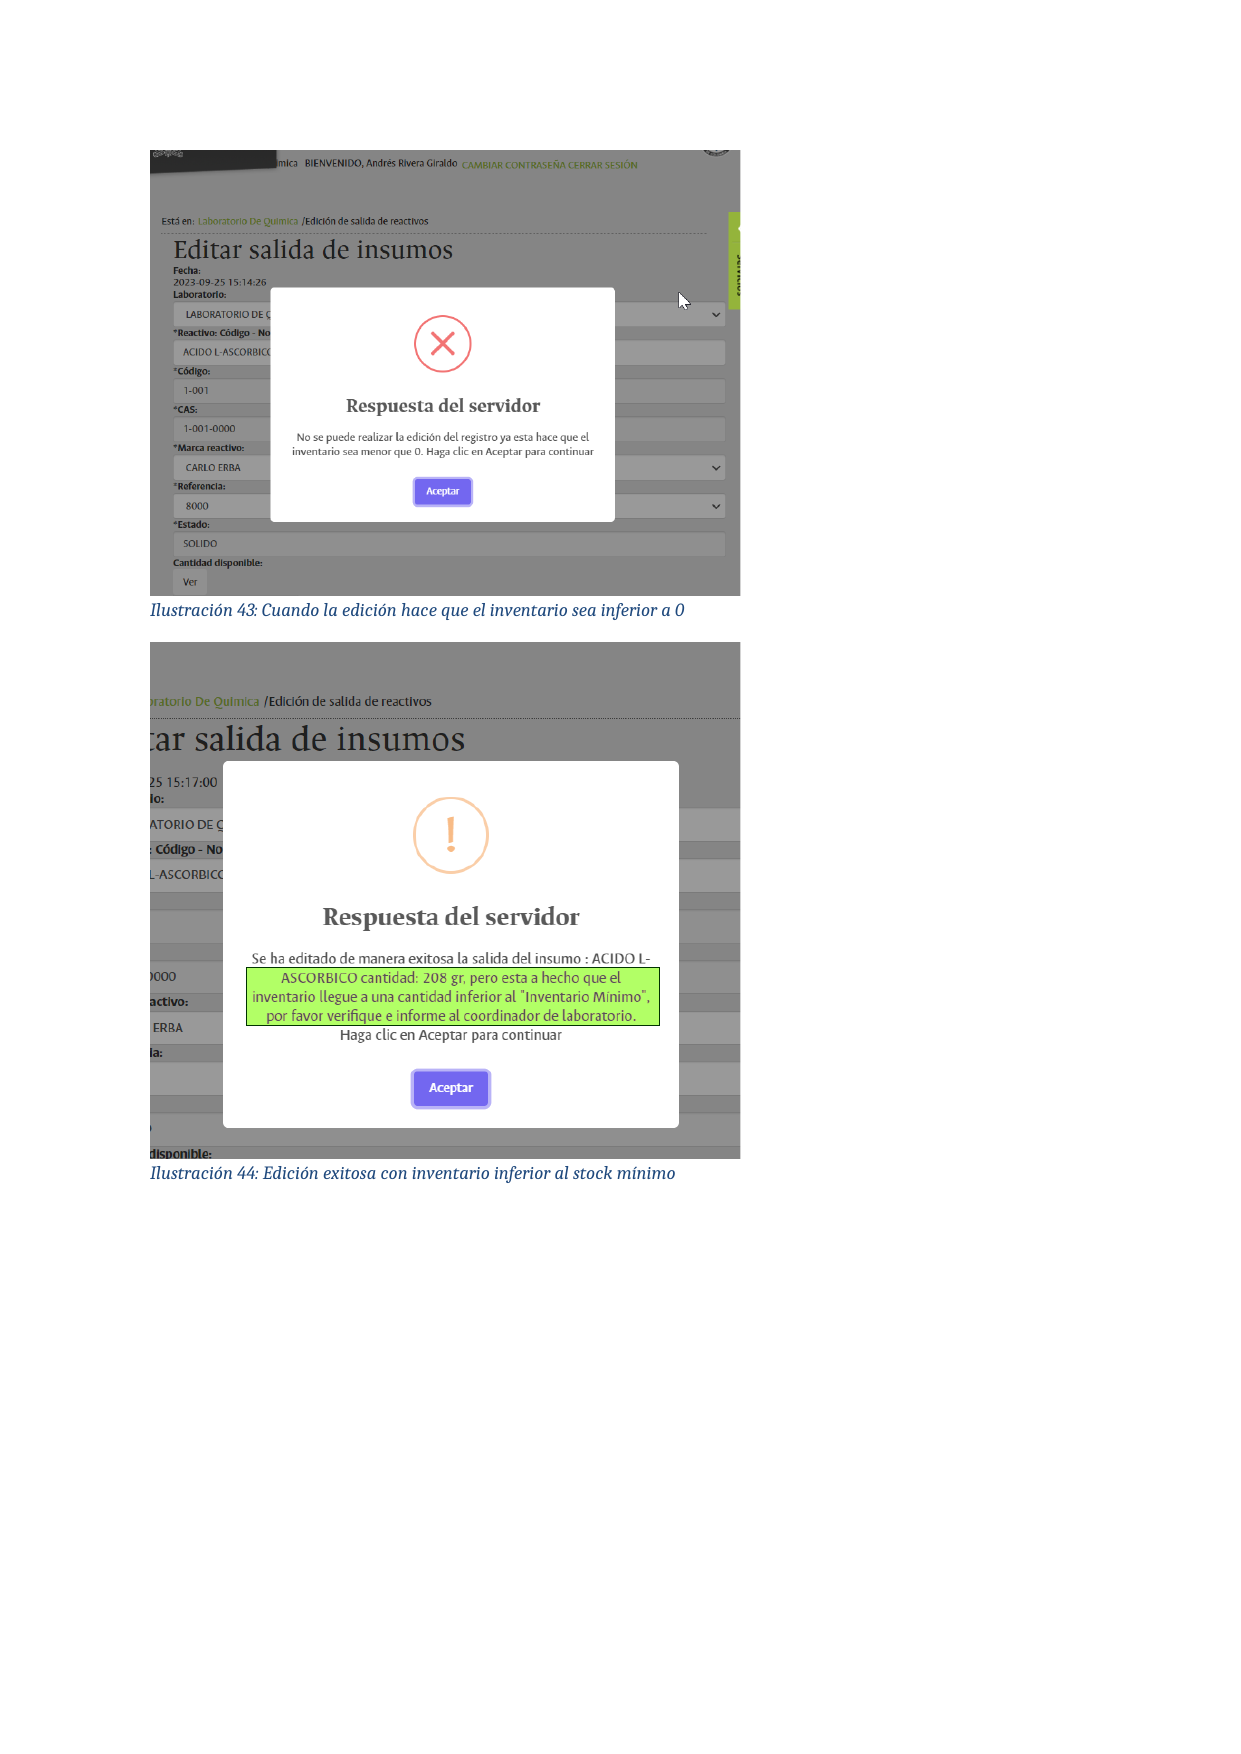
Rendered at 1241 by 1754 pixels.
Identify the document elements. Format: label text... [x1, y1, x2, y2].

text Ilustración 44: Edición exitosa con inventario inferior al stock mínimo [150, 1162, 1090, 1184]
picture [150, 150, 741, 596]
picture [150, 642, 741, 1159]
text Ilustración 43: Cuando la edición hace que el inventario sea inferior a 0 [150, 600, 1090, 621]
